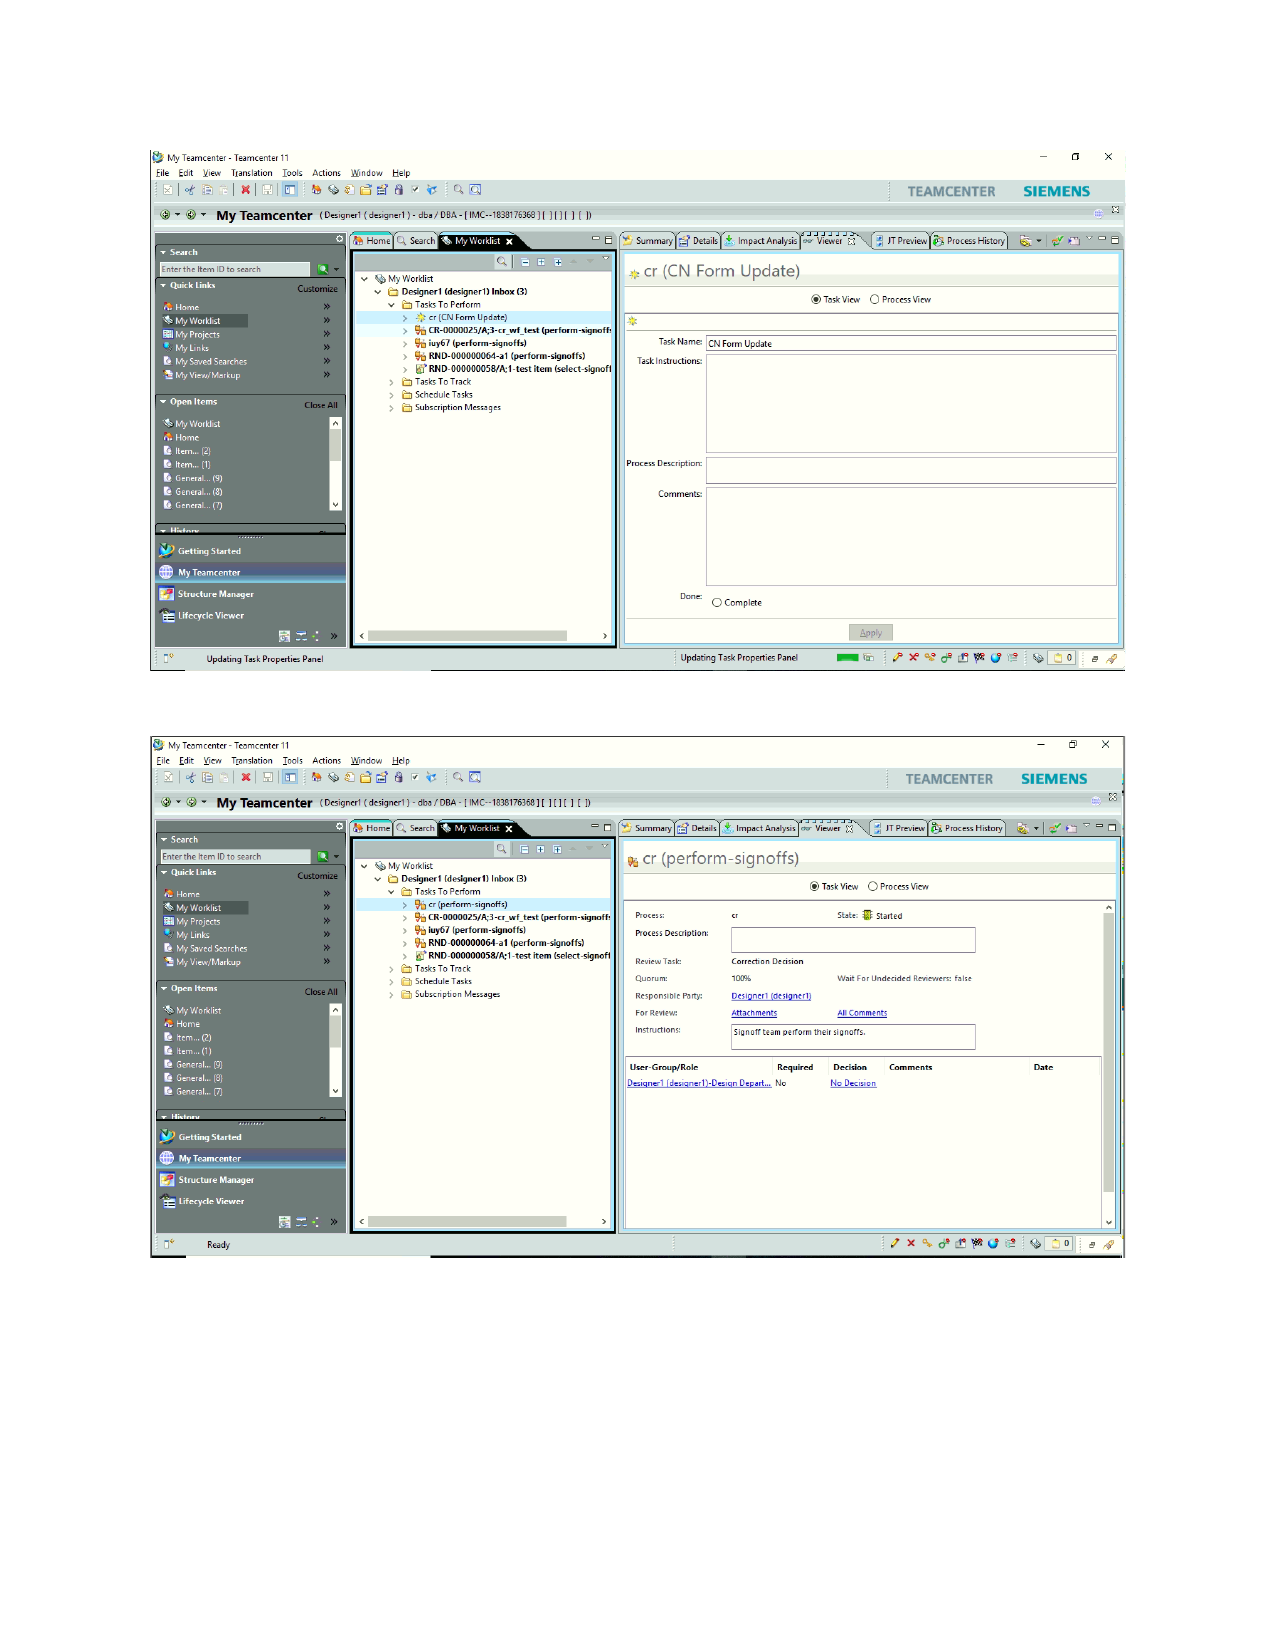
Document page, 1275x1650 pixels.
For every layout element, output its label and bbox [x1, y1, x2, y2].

picture [150, 736, 1125, 1258]
picture [150, 150, 1125, 671]
